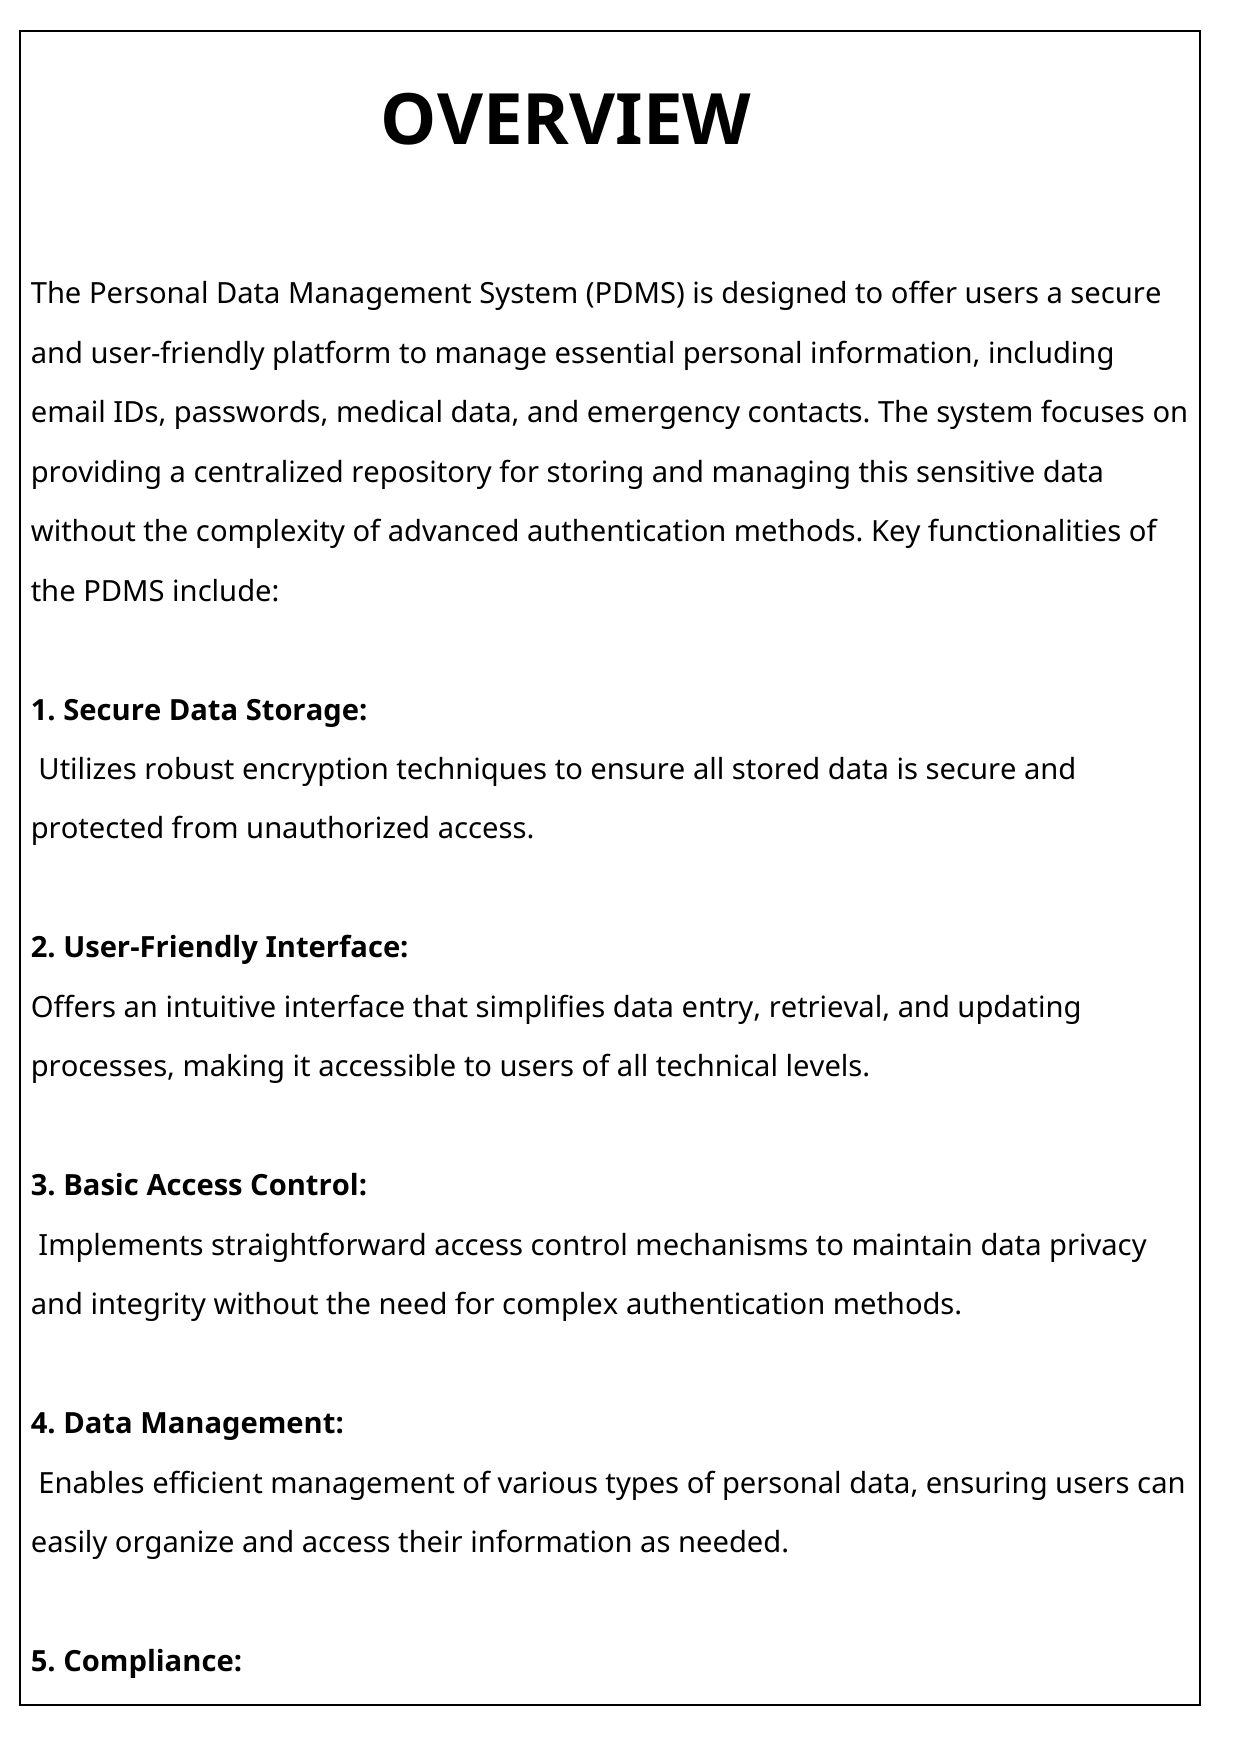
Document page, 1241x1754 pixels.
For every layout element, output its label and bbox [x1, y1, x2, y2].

table_header [21, 32, 1199, 1704]
